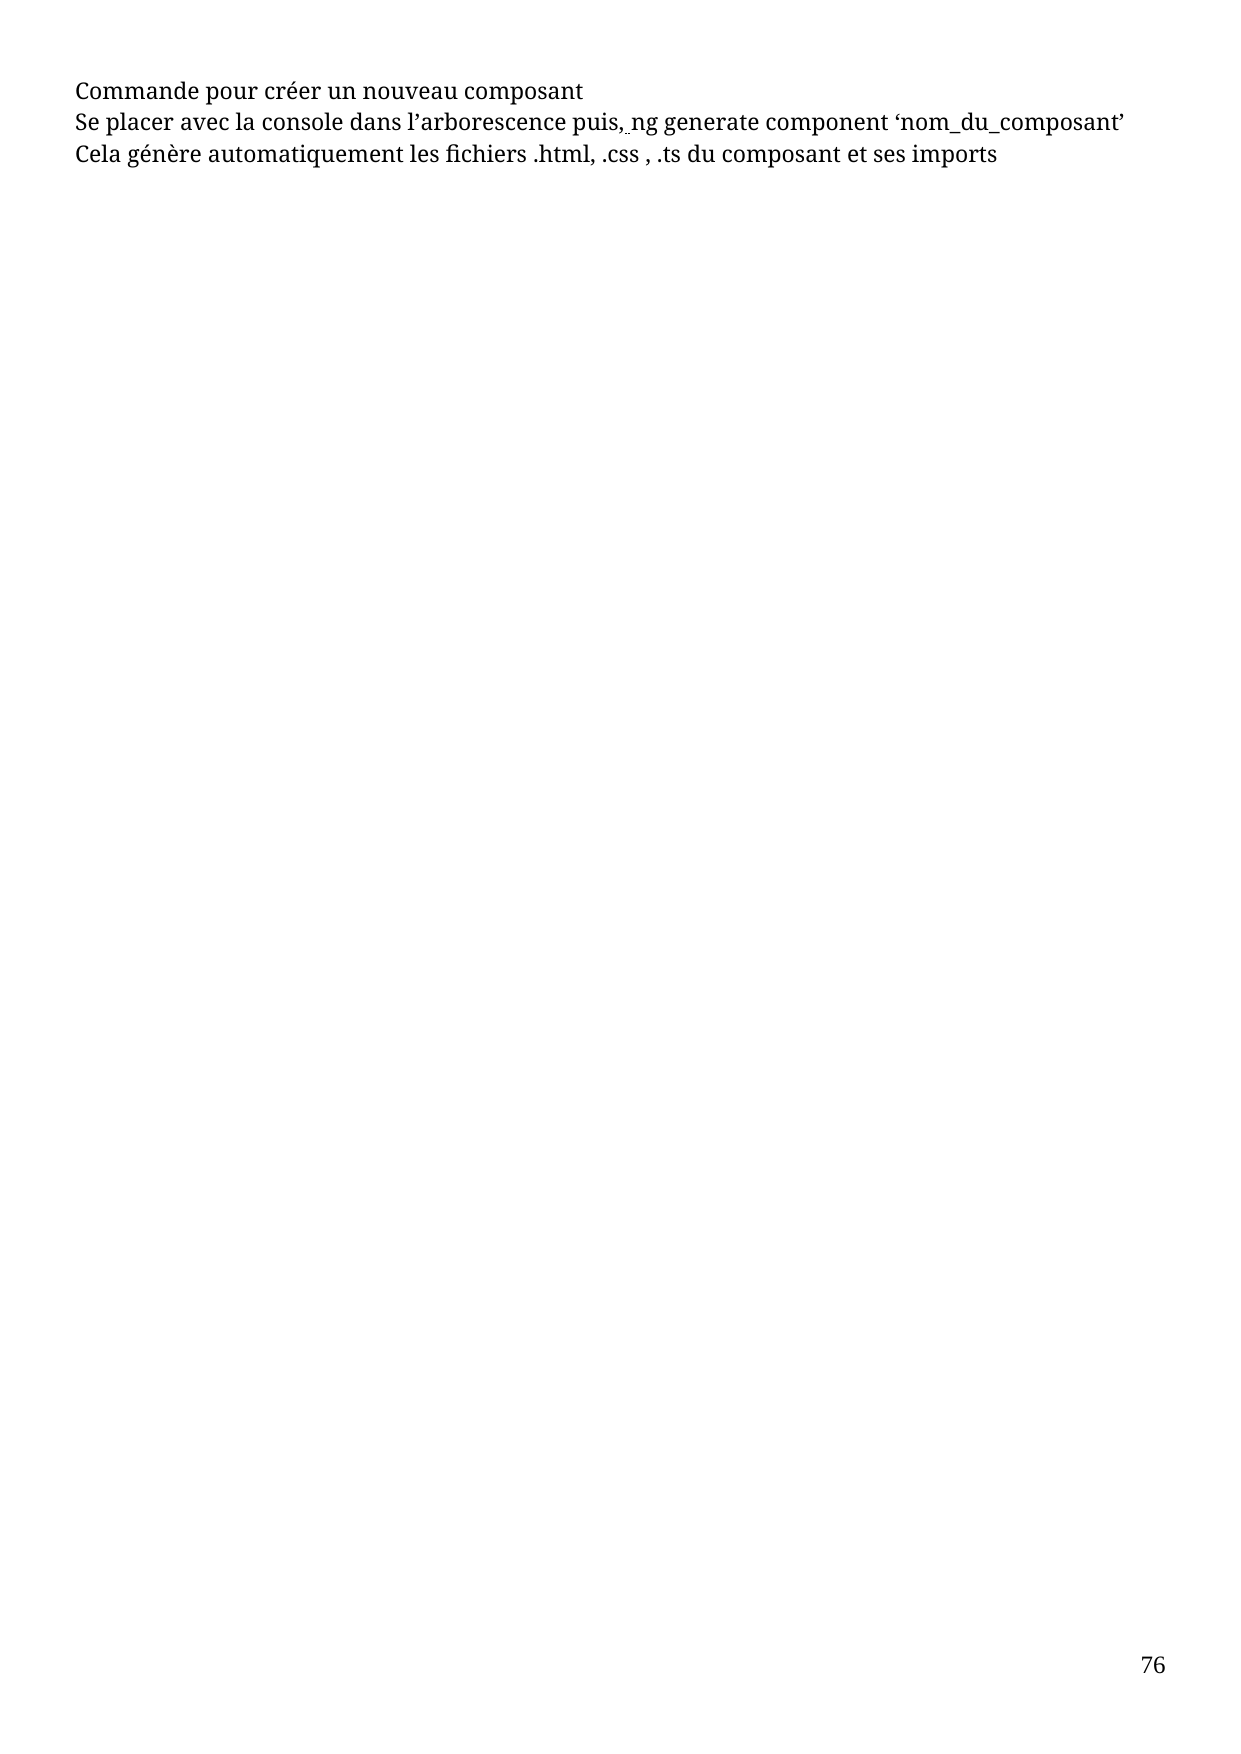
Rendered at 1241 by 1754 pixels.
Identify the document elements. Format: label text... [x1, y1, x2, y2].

text Cela génère automatiquement les fichiers .html, .css , .ts du composant et ses imports [75, 137, 1165, 169]
text Commande pour créer un nouveau composant Se placer avec la console dans l’arborescence puis, ng generate component ‘nom_du_composant’ [75, 75, 1165, 137]
